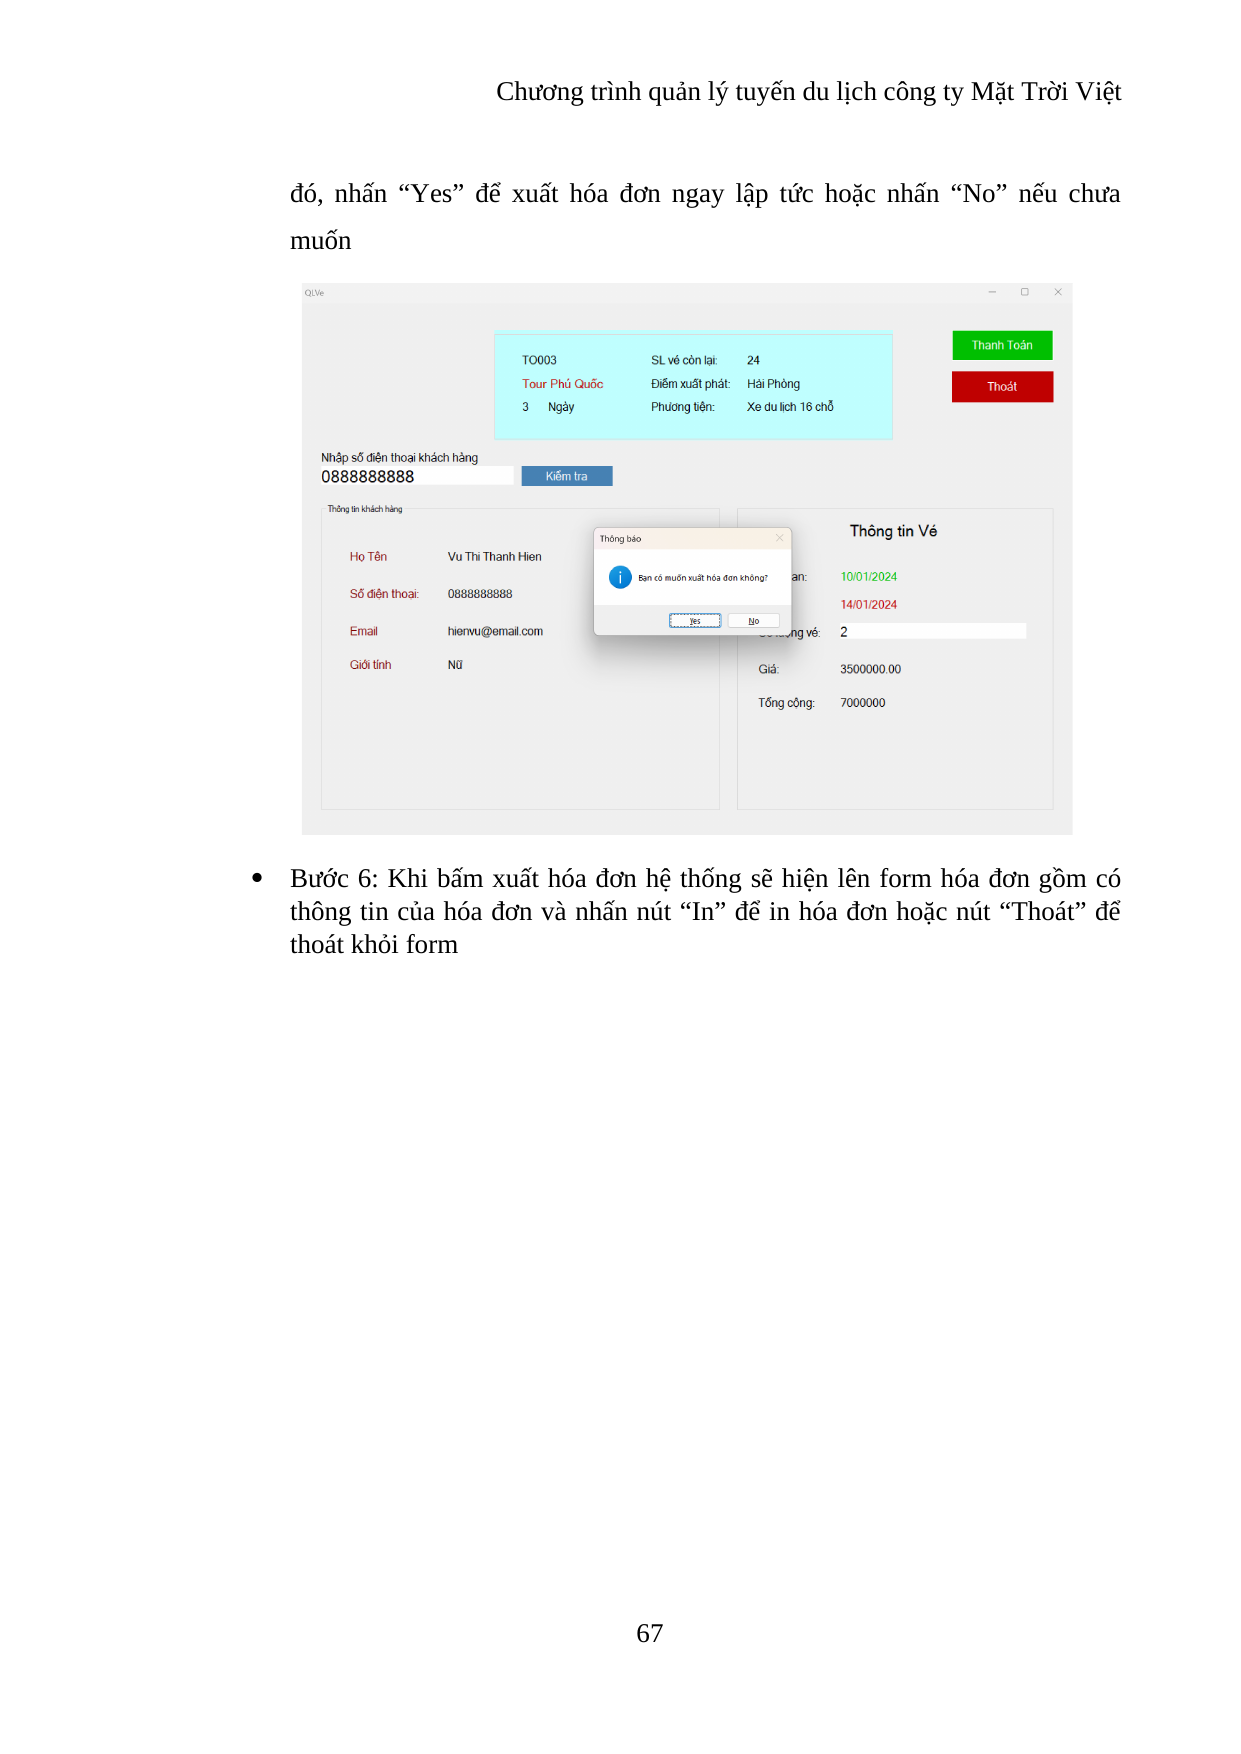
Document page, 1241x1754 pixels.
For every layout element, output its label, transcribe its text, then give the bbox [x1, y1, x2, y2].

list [252, 177, 1122, 255]
list Bước 6: Khi bấm xuất hóa đơn hệ thống sẽ hiện lên form hóa đơn gồm có thông tin của hóa đơn và nhấn nút “In” để in hóa đơn hoặc nút “Thoát” để thoát khỏi form [252, 862, 1122, 959]
picture [301, 283, 1073, 835]
